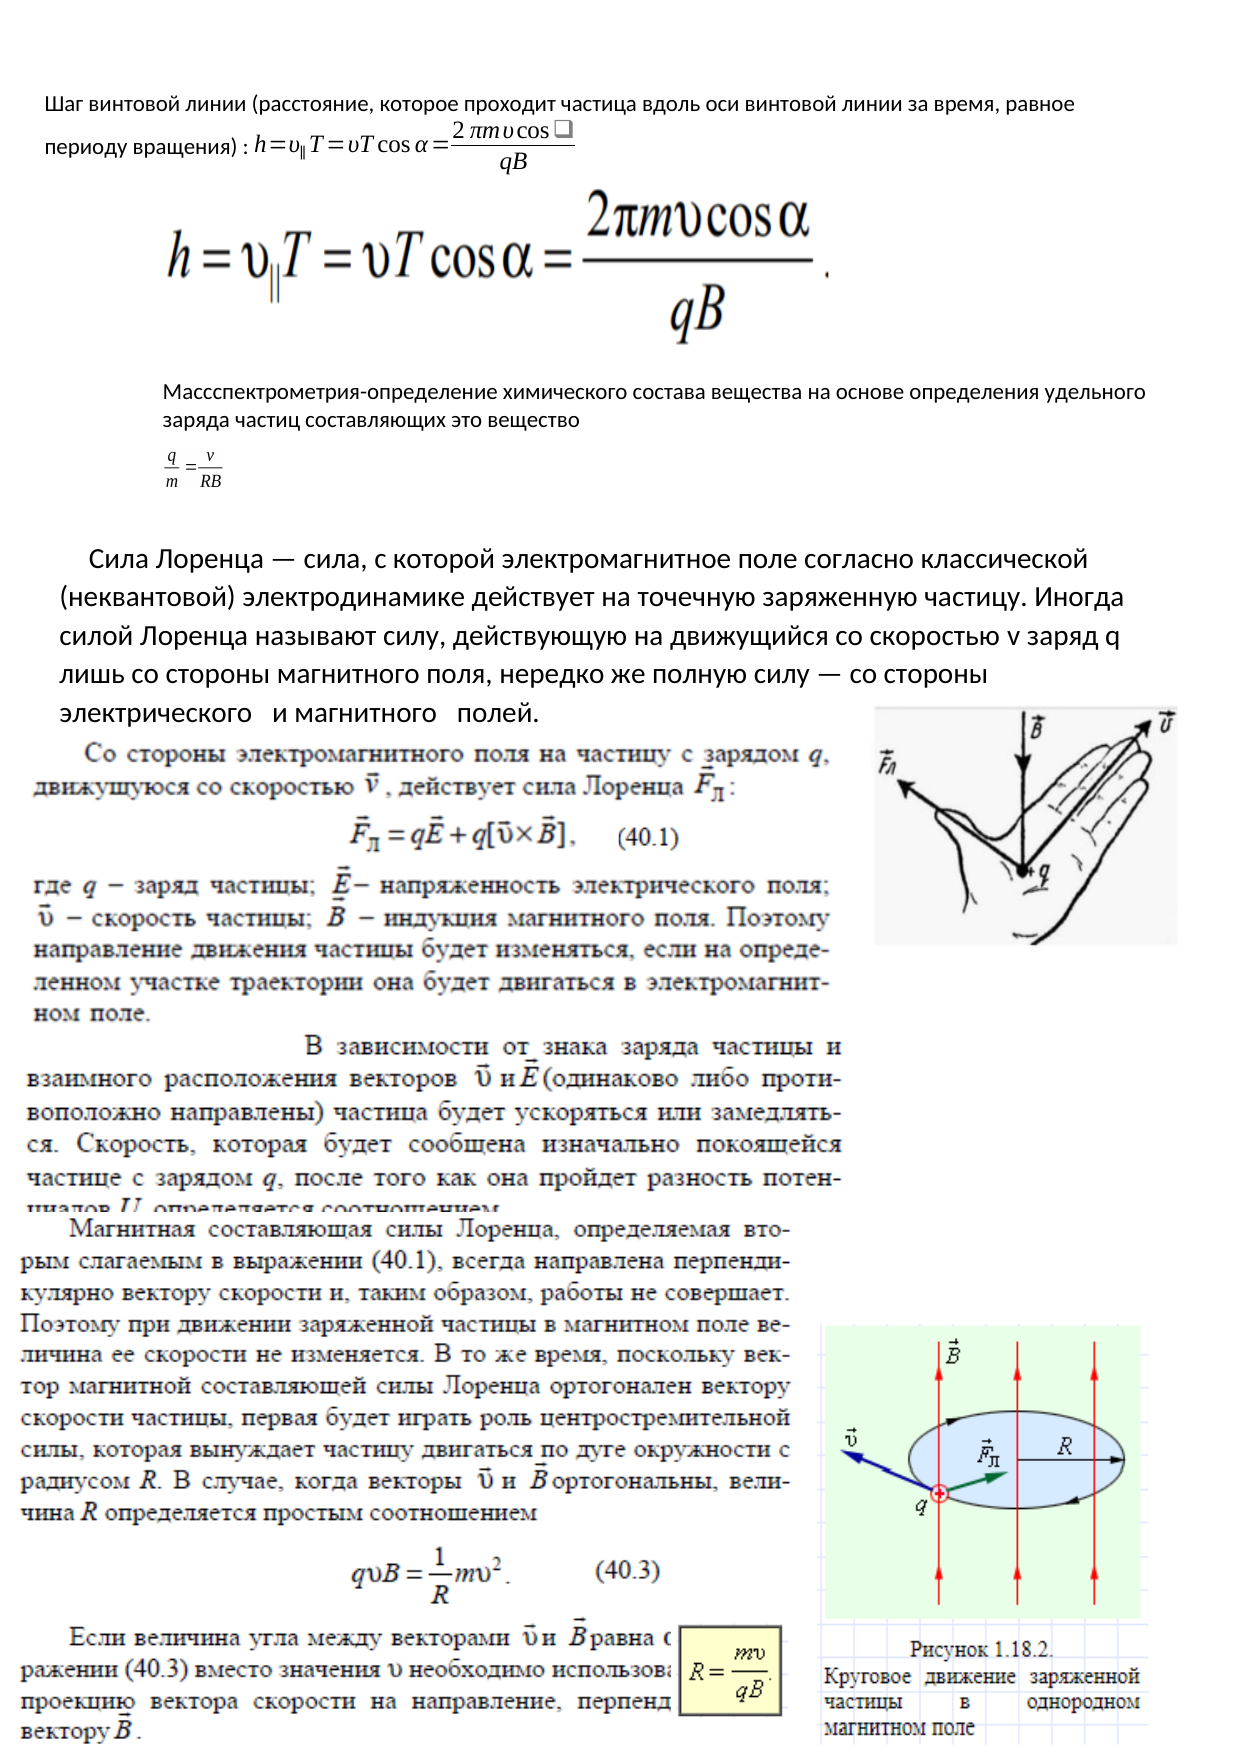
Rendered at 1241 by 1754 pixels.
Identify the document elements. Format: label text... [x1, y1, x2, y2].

text Массспектрометрия-определение химического состава вещества на основе определения удельного заряда частиц составляющих это вещество [162, 377, 1152, 433]
picture [0, 735, 1162, 1750]
picture [162, 175, 829, 361]
text Сила Лоренца — сила, с которой электромагнитное поле согласно классической (неквантовой) электродинамике действует на точечную заряженную частицу. Иногда силой Лоренца называют силу, действующую на движущийся со скоростью v заряд q лишь со стороны магнитного поля, нередко же полную силу — со стороны электрического и магнитного полей. [59, 540, 1152, 729]
text Шаг винтовой линии (расстояние, которое проходит частица вдоль оси винтовой линии за время, равное периоду вращения) : [44, 89, 1152, 176]
picture [868, 699, 1216, 952]
picture [162, 449, 224, 488]
